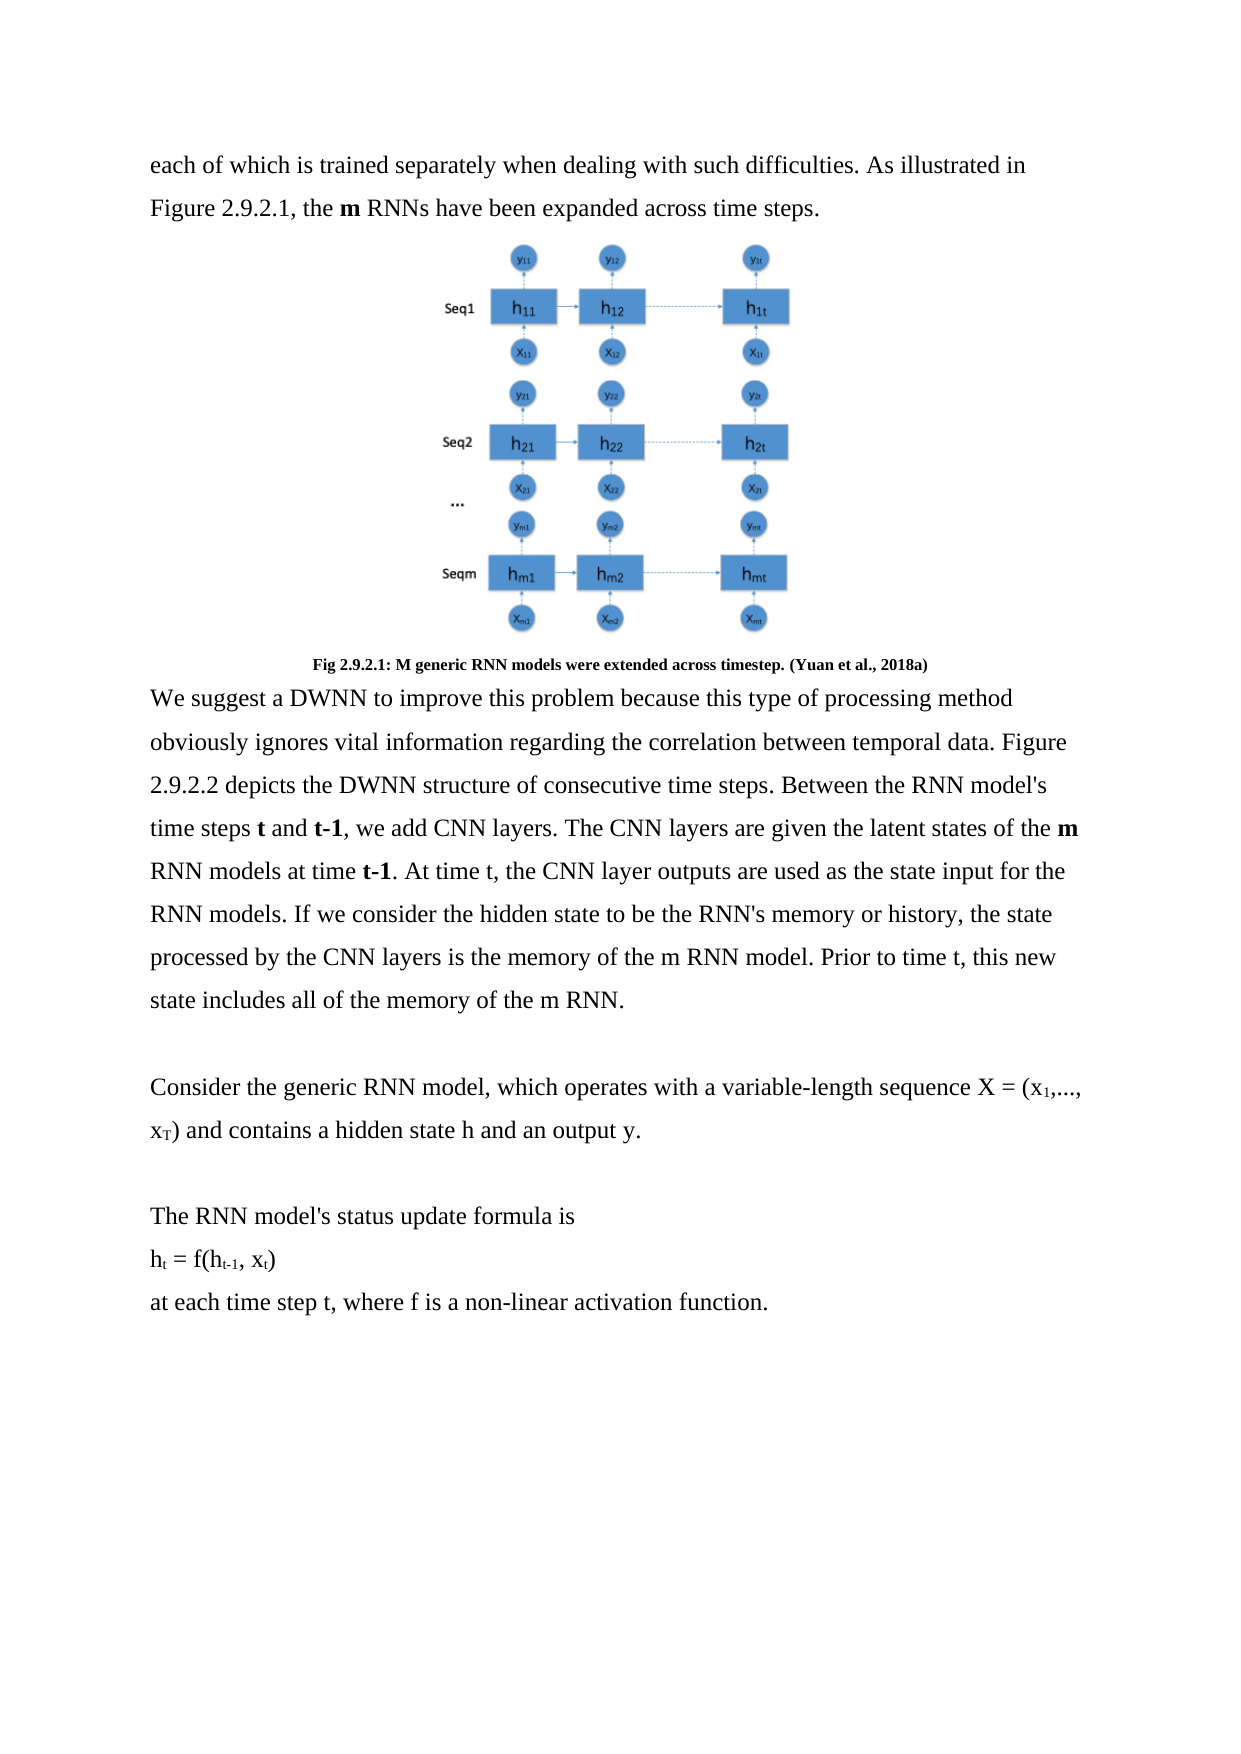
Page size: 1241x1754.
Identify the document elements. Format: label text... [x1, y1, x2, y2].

picture [432, 236, 808, 641]
text The RNN model's status update formula is [150, 1201, 1090, 1230]
text Fig 2.9.2.1: M generic RNN models were extended across timestep. (Yuan et al., 2018a) [150, 655, 1090, 674]
text Consider the generic RNN model, which operates with a variable-length sequence X = (x1,..., xT) and contains a hidden state h and an output y. [150, 1072, 1090, 1143]
text at each time step t, where f is a non-linear activation function. [150, 1287, 1090, 1316]
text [150, 150, 1090, 222]
text ht = f(ht-1, xt) [150, 1244, 1090, 1273]
text We suggest a DWNN to improve this problem because this type of processing method obviously ignores vital information regarding the correlation between temporal data. Figure 2.9.2.2 depicts the DWNN structure of consecutive time steps. Between the RNN model's time steps t and t-1, we add CNN layers. The CNN layers are given the latent states of the m RNN models at time t-1. At time t, the CNN layer outputs are used as the state input for the RNN models. If we consider the hidden state to be the RNN's memory or history, the state processed by the CNN layers is the memory of the m RNN model. Prior to time t, this new state includes all of the memory of the m RNN. [150, 683, 1090, 1014]
